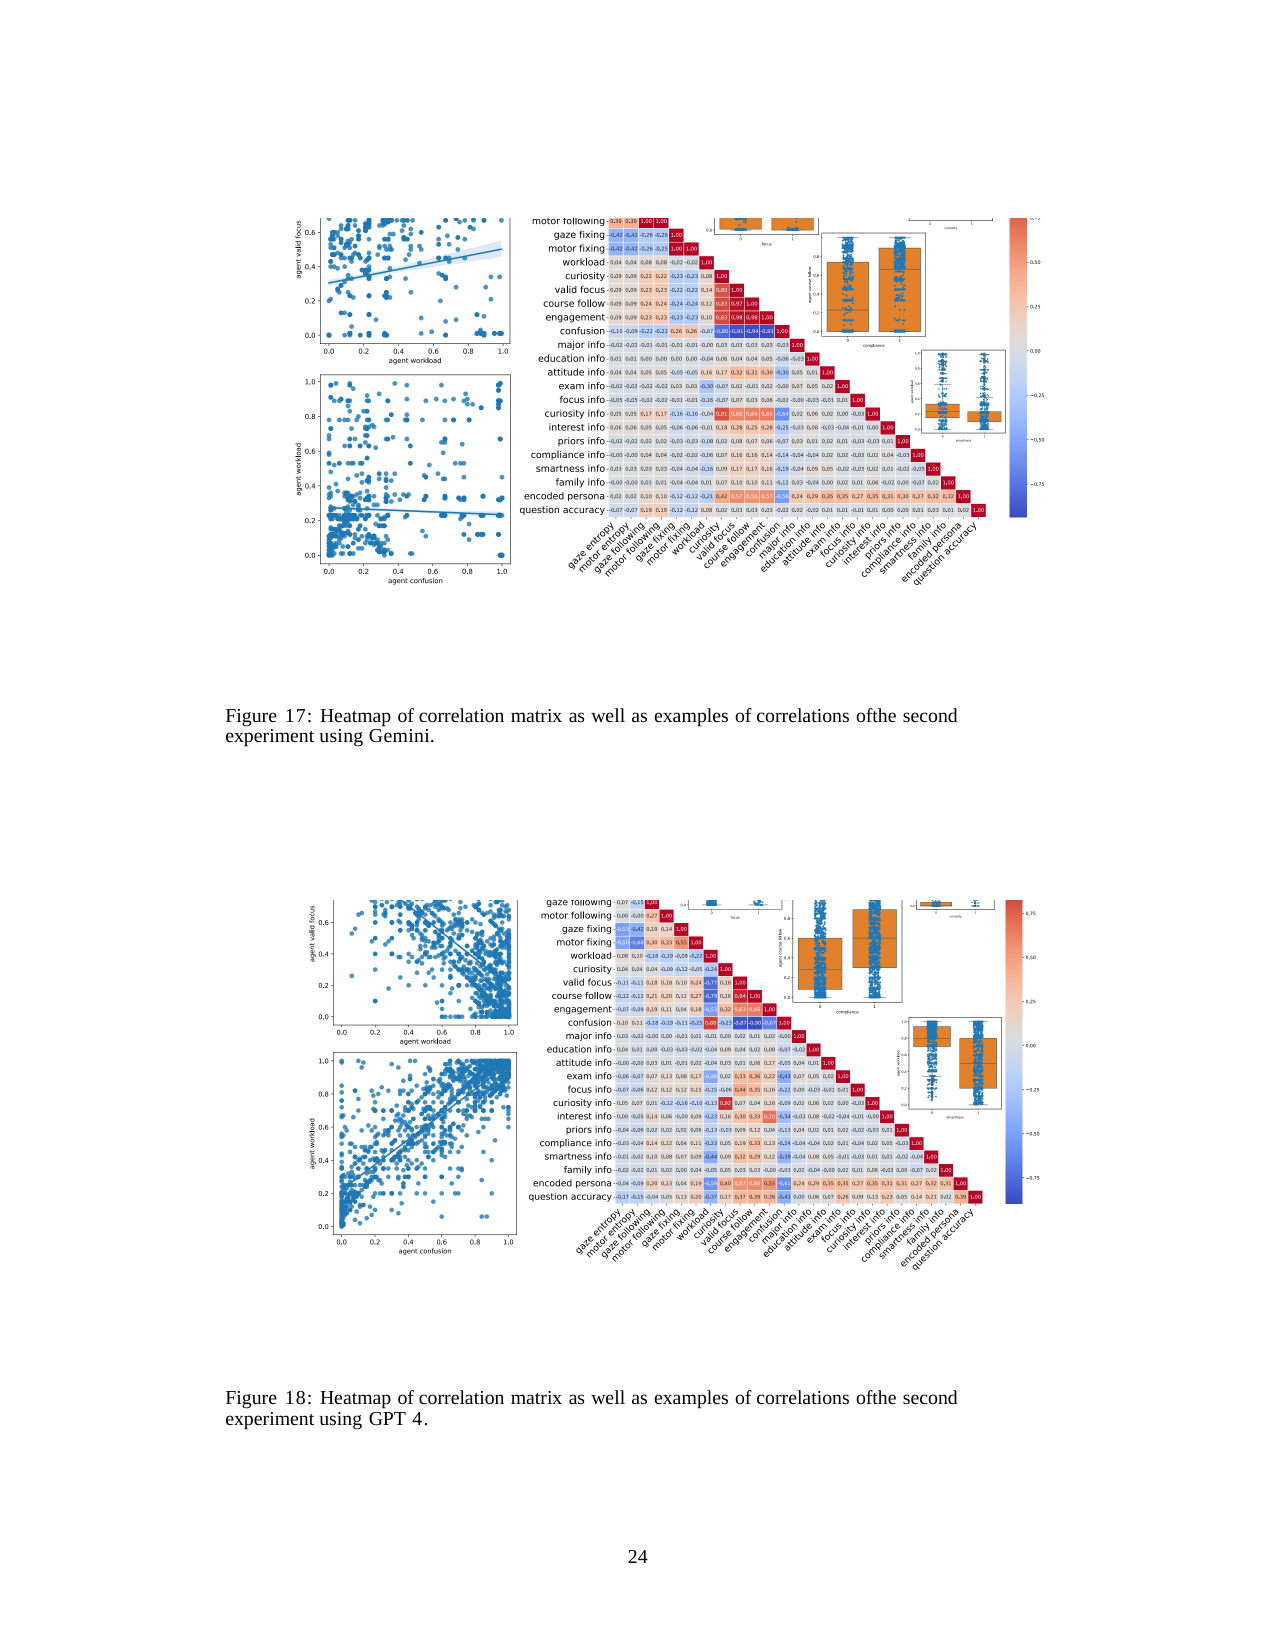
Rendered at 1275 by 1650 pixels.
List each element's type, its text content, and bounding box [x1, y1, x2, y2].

picture [225, 900, 1050, 1272]
picture [225, 218, 1050, 590]
text Figure 18: Heatmap of correlation matrix as well as examples of correlations ofthe second experiment using GPT 4. [225, 1388, 1050, 1429]
text Figure 17: Heatmap of correlation matrix as well as examples of correlations ofthe second experiment using Gemini. [225, 705, 1050, 747]
